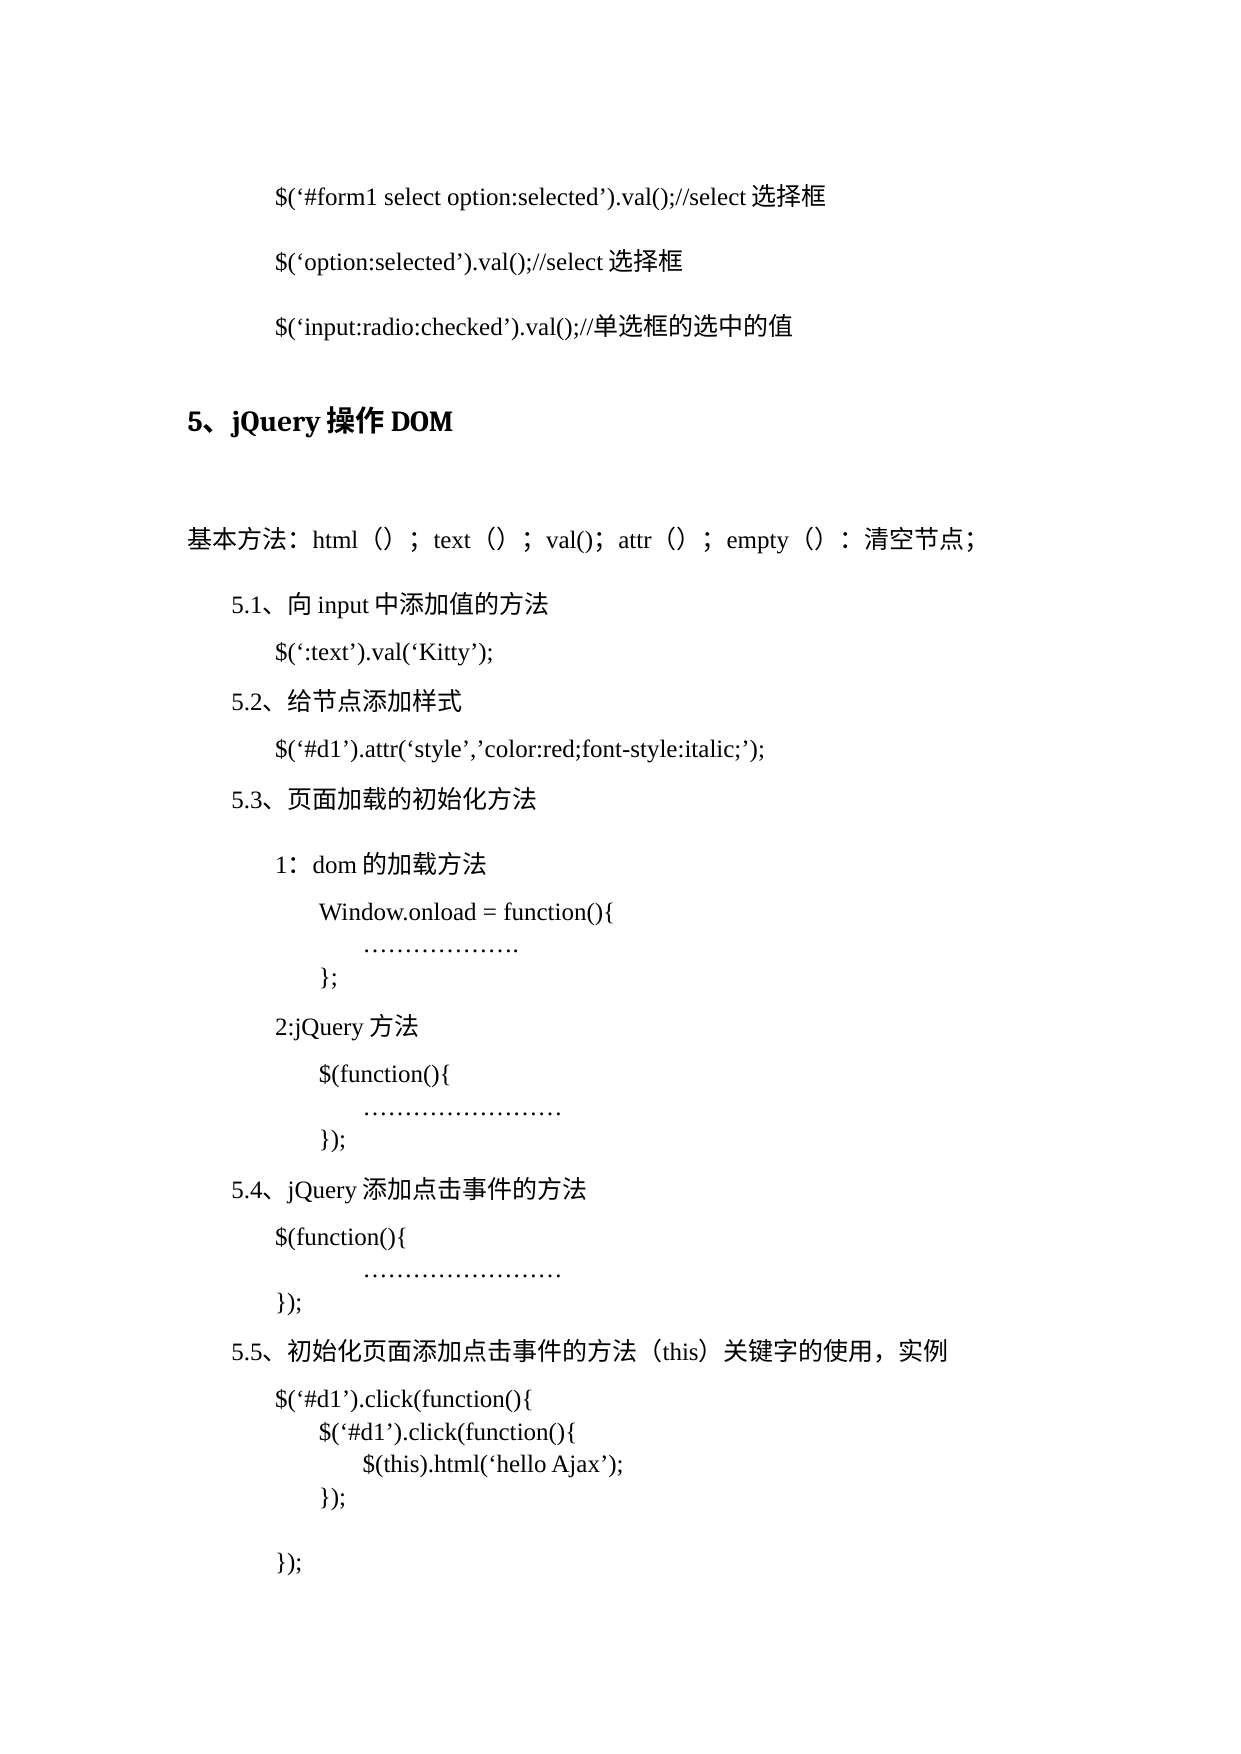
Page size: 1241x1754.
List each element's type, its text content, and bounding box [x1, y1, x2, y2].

text $(‘#form1 select option:selected’).val();//select选择框 [187, 162, 1053, 227]
text $(this).html(‘hello Ajax’); [187, 1447, 1053, 1480]
text }); [275, 1480, 1053, 1512]
text 1：dom的加载方法 [187, 830, 1053, 895]
text $(‘:text’).val(‘Kitty’); [187, 635, 1053, 667]
text Window.onload = function(){ [187, 895, 1053, 927]
text 基本方法：html（）；text（）；val()；attr（）；empty（）：清空节点； [187, 505, 1053, 570]
text 5.4、jQuery添加点击事件的方法 [187, 1155, 1053, 1220]
text $(‘#d1’).attr(‘style’,’color:red;font-style:italic;’); [187, 732, 1053, 765]
text 5.5、初始化页面添加点击事件的方法（this）关键字的使用，实例 [187, 1317, 1053, 1382]
text }); [231, 1545, 1053, 1577]
text $(function(){ [187, 1220, 1053, 1252]
text ………………. [187, 927, 1053, 960]
text }); [275, 1122, 1053, 1155]
text }); [231, 1285, 1053, 1317]
text $(‘option:selected’).val();//select选择框 [187, 227, 1053, 292]
text 5.1、向input中添加值的方法 [187, 570, 1053, 635]
text $(function(){ [187, 1057, 1053, 1090]
text $(‘input:radio:checked’).val();//单选框的选中的值 [187, 292, 1053, 357]
text …………………… [187, 1090, 1053, 1122]
text $(‘#d1’).click(function(){ [231, 1382, 1053, 1415]
text $(‘#d1’).click(function(){ [187, 1415, 1053, 1447]
text }; [275, 960, 1053, 992]
subtitle 5、jQuery操作DOM [187, 386, 1053, 451]
text 2:jQuery方法 [187, 992, 1053, 1057]
text 5.3、页面加载的初始化方法 [187, 765, 1053, 830]
text 5.2、给节点添加样式 [187, 667, 1053, 732]
text …………………… [187, 1252, 1053, 1285]
